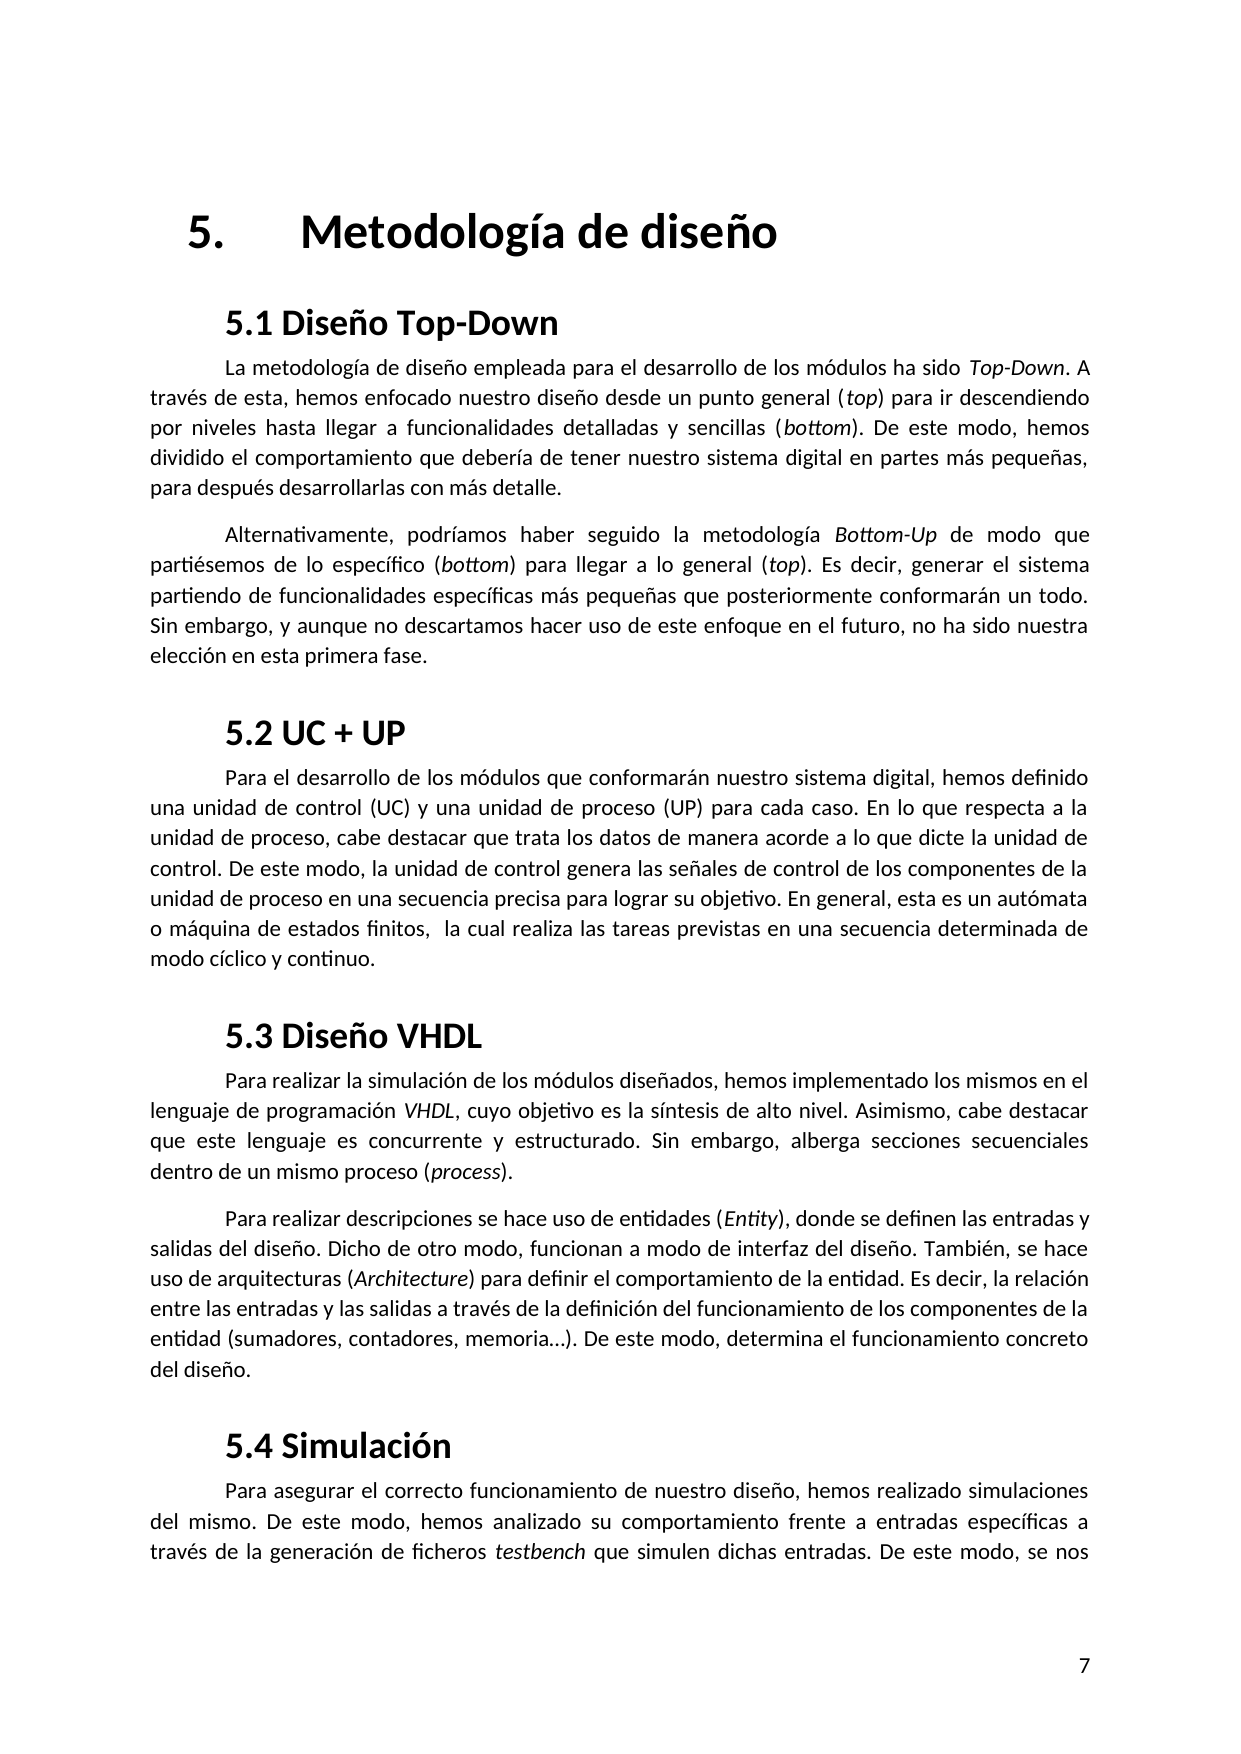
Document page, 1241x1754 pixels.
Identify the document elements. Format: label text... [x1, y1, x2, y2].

text Alternativamente, podríamos haber seguido la metodología Bottom-Up de modo que partiésemos de lo específico (bottom) para llegar a lo general (top). Es decir, generar el sistema partiendo de funcionalidades específicas más pequeñas que posteriormente conformarán un todo. Sin embargo, y aunque no descartamos hacer uso de este enfoque en el futuro, no ha sido nuestra elección en esta primera fase. [150, 520, 1090, 669]
text Para realizar la simulación de los módulos diseñados, hemos implementado los mismos en el lenguaje de programación VHDL, cuyo objetivo es la síntesis de alto nivel. Asimismo, cabe destacar que este lenguaje es concurrente y estructurado. Sin embargo, alberga secciones secuenciales dentro de un mismo proceso (process). [150, 1066, 1090, 1185]
subtitle 5.1 Diseño Top-Down [225, 298, 1090, 344]
subtitle 5.4 Simulación [225, 1422, 1090, 1468]
text Para el desarrollo de los módulos que conformarán nuestro sistema digital, hemos definido una unidad de control (UC) y una unidad de proceso (UP) para cada caso. En lo que respecta a la unidad de proceso, cabe destacar que trata los datos de manera acorde a lo que dicte la unidad de control. De este modo, la unidad de control genera las señales de control de los componentes de la unidad de proceso en una secuencia precisa para lograr su objetivo. En general, esta es un autómata o máquina de estados finitos, la cual realiza las tareas previstas en una secuencia determinada de modo cíclico y continuo. [150, 763, 1090, 972]
text Para realizar descripciones se hace uso de entidades (Entity), donde se definen las entradas y salidas del diseño. Dicho de otro modo, funcionan a modo de interfaz del diseño. También, se hace uso de arquitecturas (Architecture) para definir el comportamiento de la entidad. Es decir, la relación entre las entradas y las salidas a través de la definición del funcionamiento de los componentes de la entidad (sumadores, contadores, memoria…). De este modo, determina el funcionamiento concreto del diseño. [150, 1204, 1090, 1383]
subtitle Metodología de diseño [187, 200, 1090, 261]
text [150, 1477, 1090, 1565]
subtitle 5.2 UC + UP [225, 709, 1090, 755]
text La metodología de diseño empleada para el desarrollo de los módulos ha sido Top-Down. A través de esta, hemos enfocado nuestro diseño desde un punto general (top) para ir descendiendo por niveles hasta llegar a funcionalidades detalladas y sencillas (bottom). De este modo, hemos dividido el comportamiento que debería de tener nuestro sistema digital en partes más pequeñas, para después desarrollarlas con más detalle. [150, 353, 1090, 502]
subtitle 5.3 Diseño VHDL [225, 1012, 1090, 1058]
